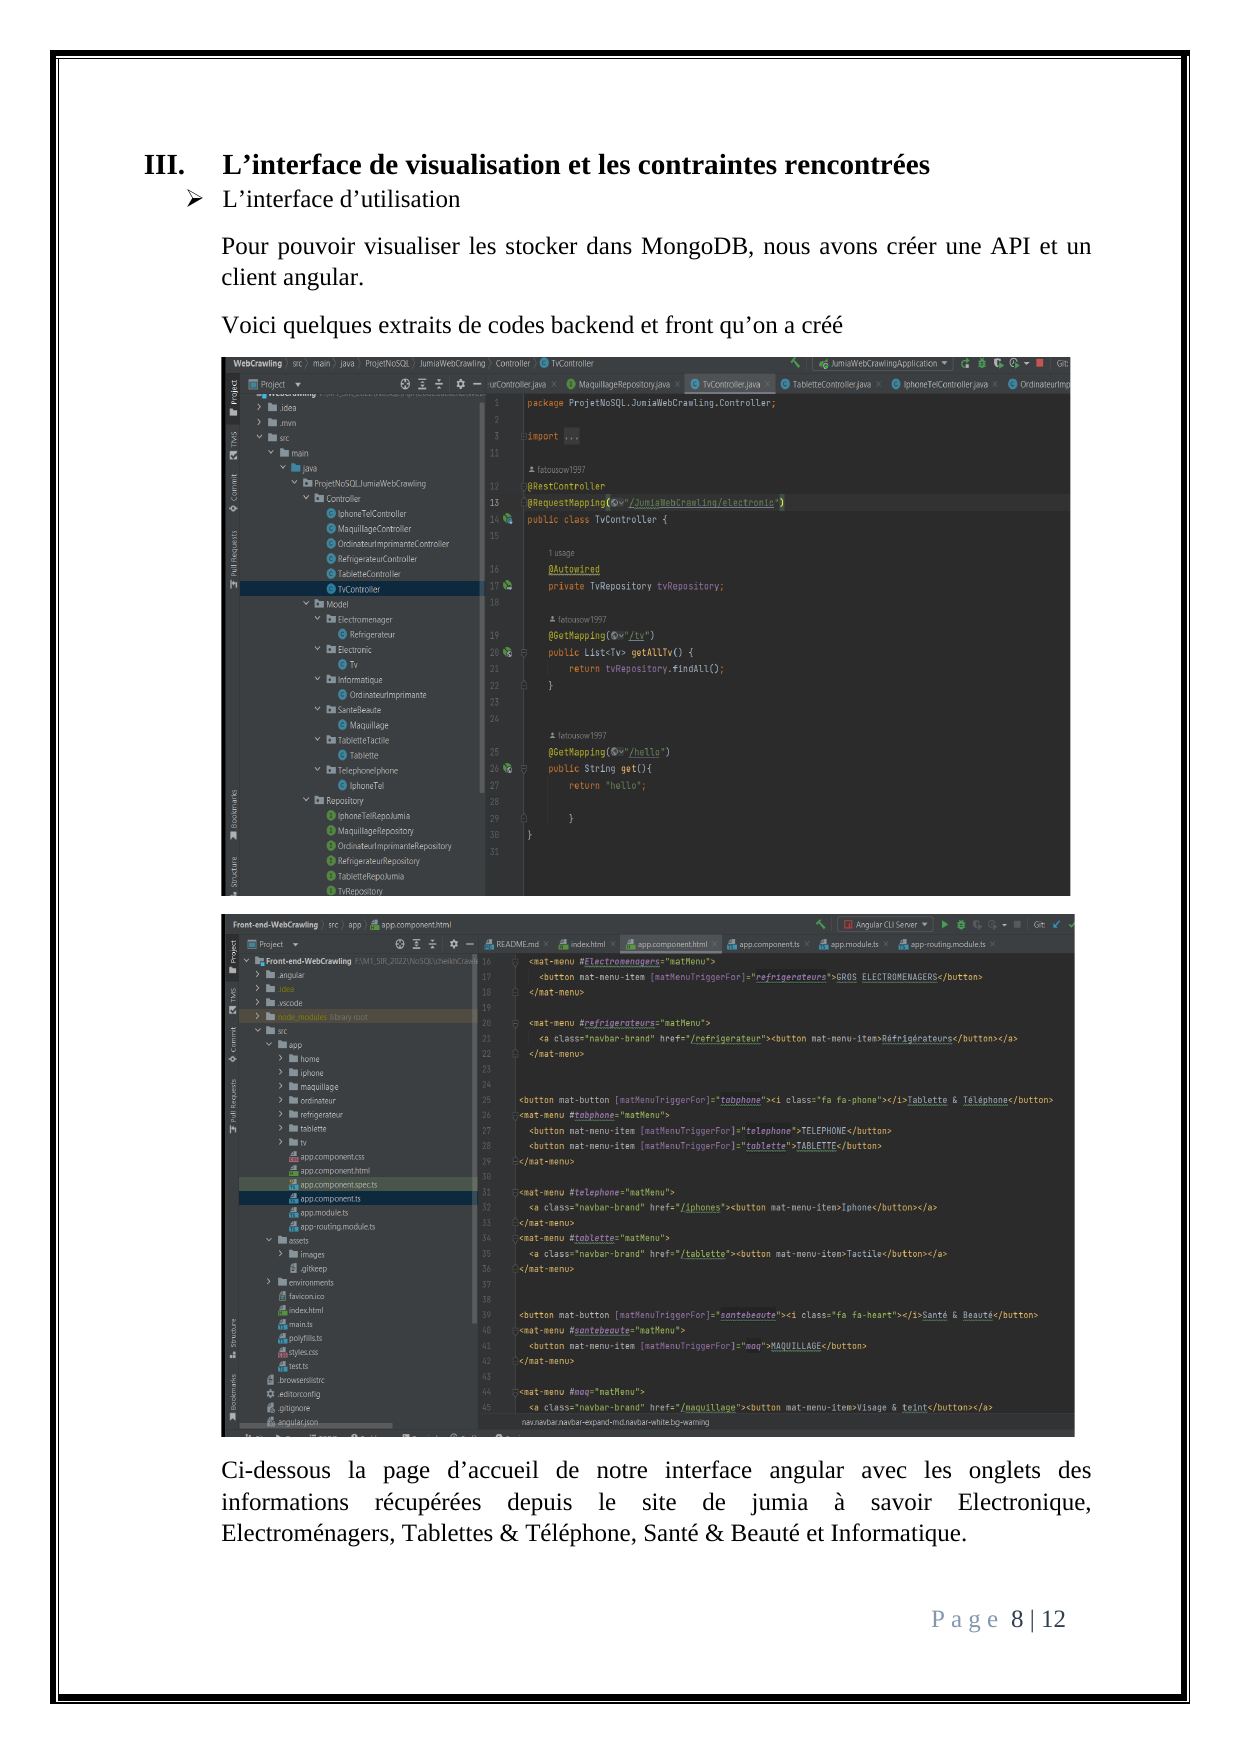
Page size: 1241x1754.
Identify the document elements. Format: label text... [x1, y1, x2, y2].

text Ci-dessous la page d’accueil de notre interface angular avec les onglets des informations récupérées depuis le site de jumia à savoir Electronique, Electroménagers, Tablettes & Téléphone, Santé & Beauté et Informatique. [221, 1456, 1093, 1546]
picture [221, 357, 1071, 896]
subtitle L’interface de visualisation et les contraintes rencontrées [185, 147, 1093, 181]
picture [221, 914, 1075, 1437]
text Voici quelques extraits de codes backend et front qu’on a créé [221, 310, 1093, 339]
list L’interface d’utilisation [185, 184, 1093, 212]
text Pour pouvoir visualiser les stocker dans MongoDB, nous avons créer une API et un client angular. [221, 231, 1093, 291]
